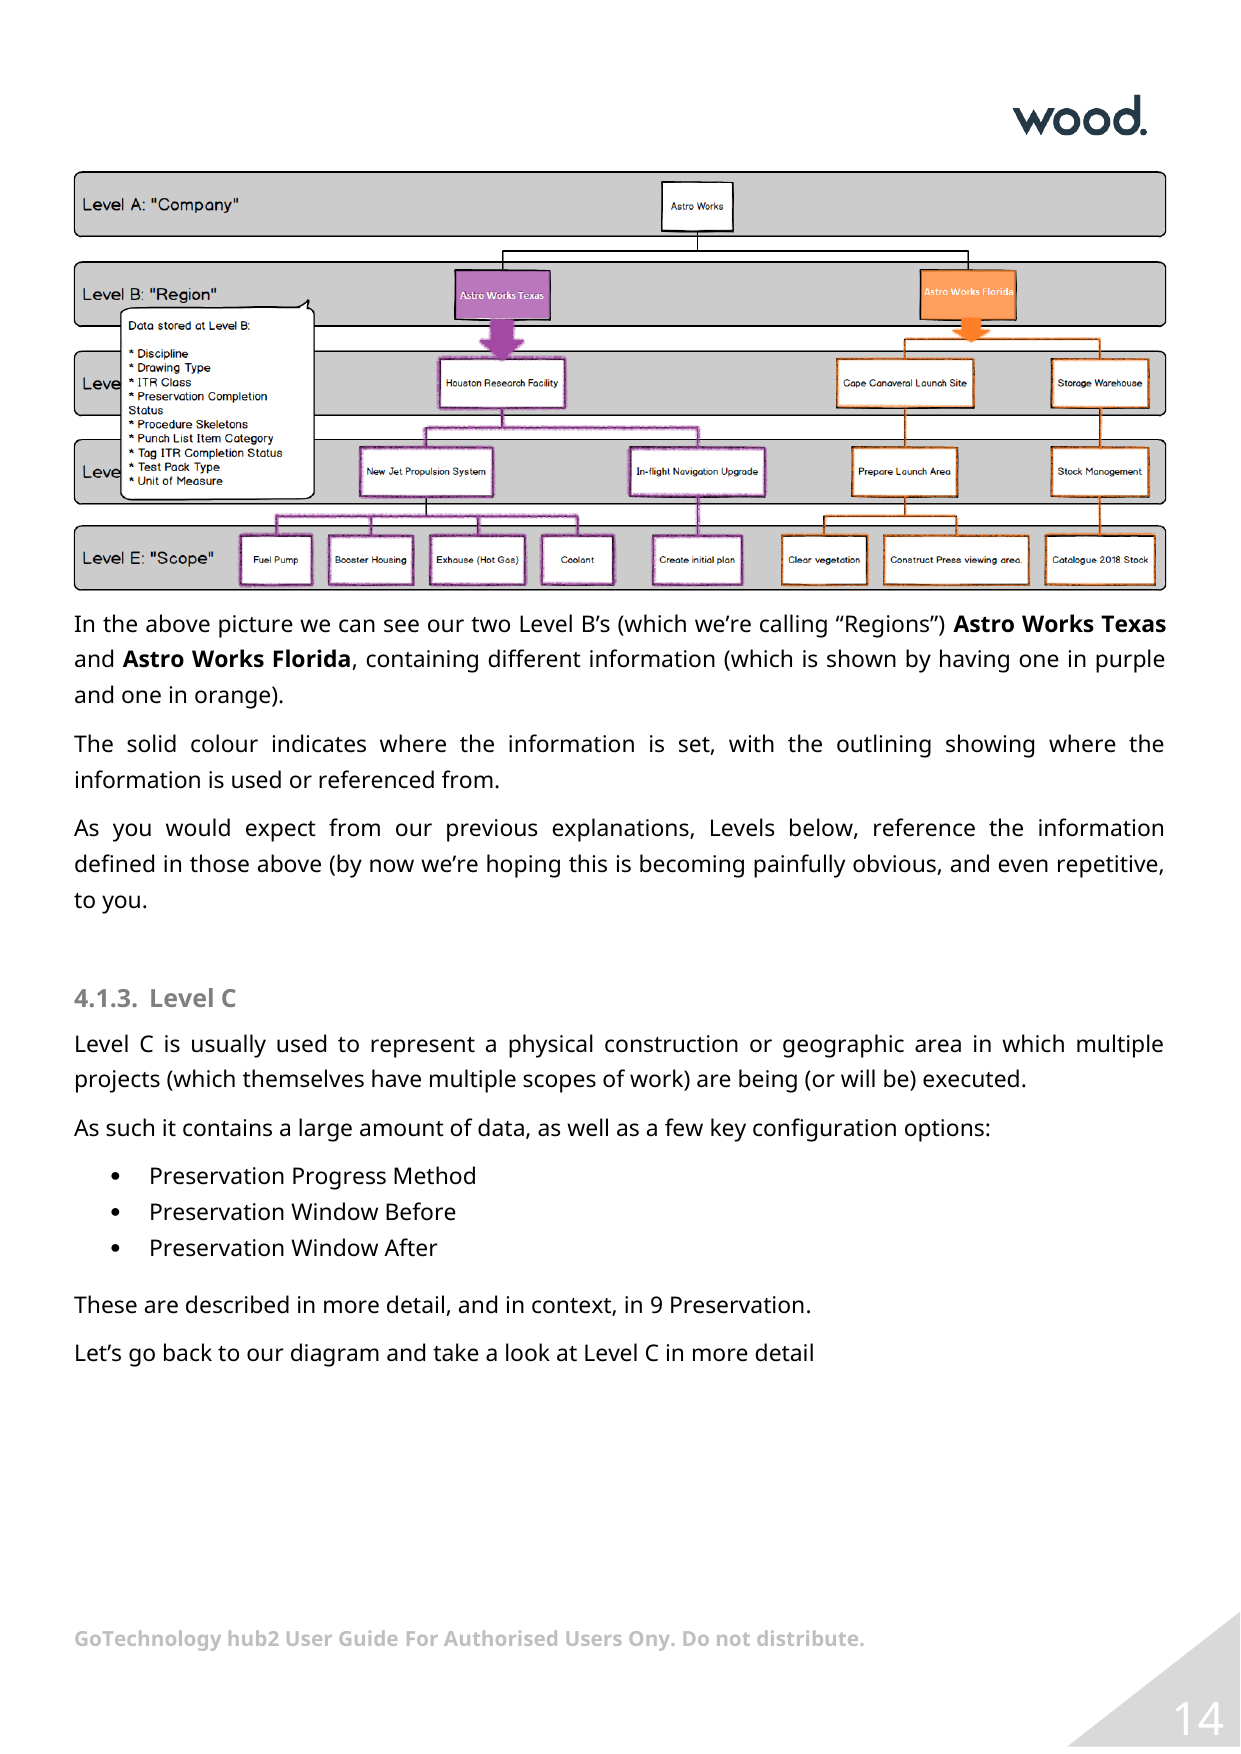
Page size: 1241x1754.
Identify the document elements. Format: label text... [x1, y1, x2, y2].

text In the above picture we can see our two Level B’s (which we’re calling “Regions”) Astro Works Texas and Astro Works Florida, containing different information (which is shown by having one in purple and one in orange). [74, 607, 1167, 711]
text As such it contains a large amount of data, as well as a few key configuration options: [74, 1112, 1167, 1143]
picture [991, 73, 1167, 156]
text Level C is usually used to represent a physical construction or geographic area in which multiple projects (which themselves have multiple scopes of work) are being (or will be) executed. [74, 1027, 1167, 1095]
text The solid colour indicates where the information is set, with the outlining showing where the information is used or referenced from. [74, 728, 1167, 795]
text These are described in more detail, and in context, in 9 Preservation. [74, 1289, 1167, 1320]
subtitle Level C [74, 981, 1167, 1015]
list Preservation Window After [111, 1232, 1167, 1263]
list Preservation Progress Method [111, 1160, 1167, 1192]
picture [73, 171, 1167, 591]
text As you would expect from our previous explanations, Levels below, reference the information defined in those above (by now we’re hoping this is becoming painfully obvious, and even repetitive, to you. [74, 812, 1167, 915]
text Let’s go back to our diagram and take a look at Level C in more detail [74, 1337, 1167, 1369]
list Preservation Window Before [111, 1196, 1167, 1227]
